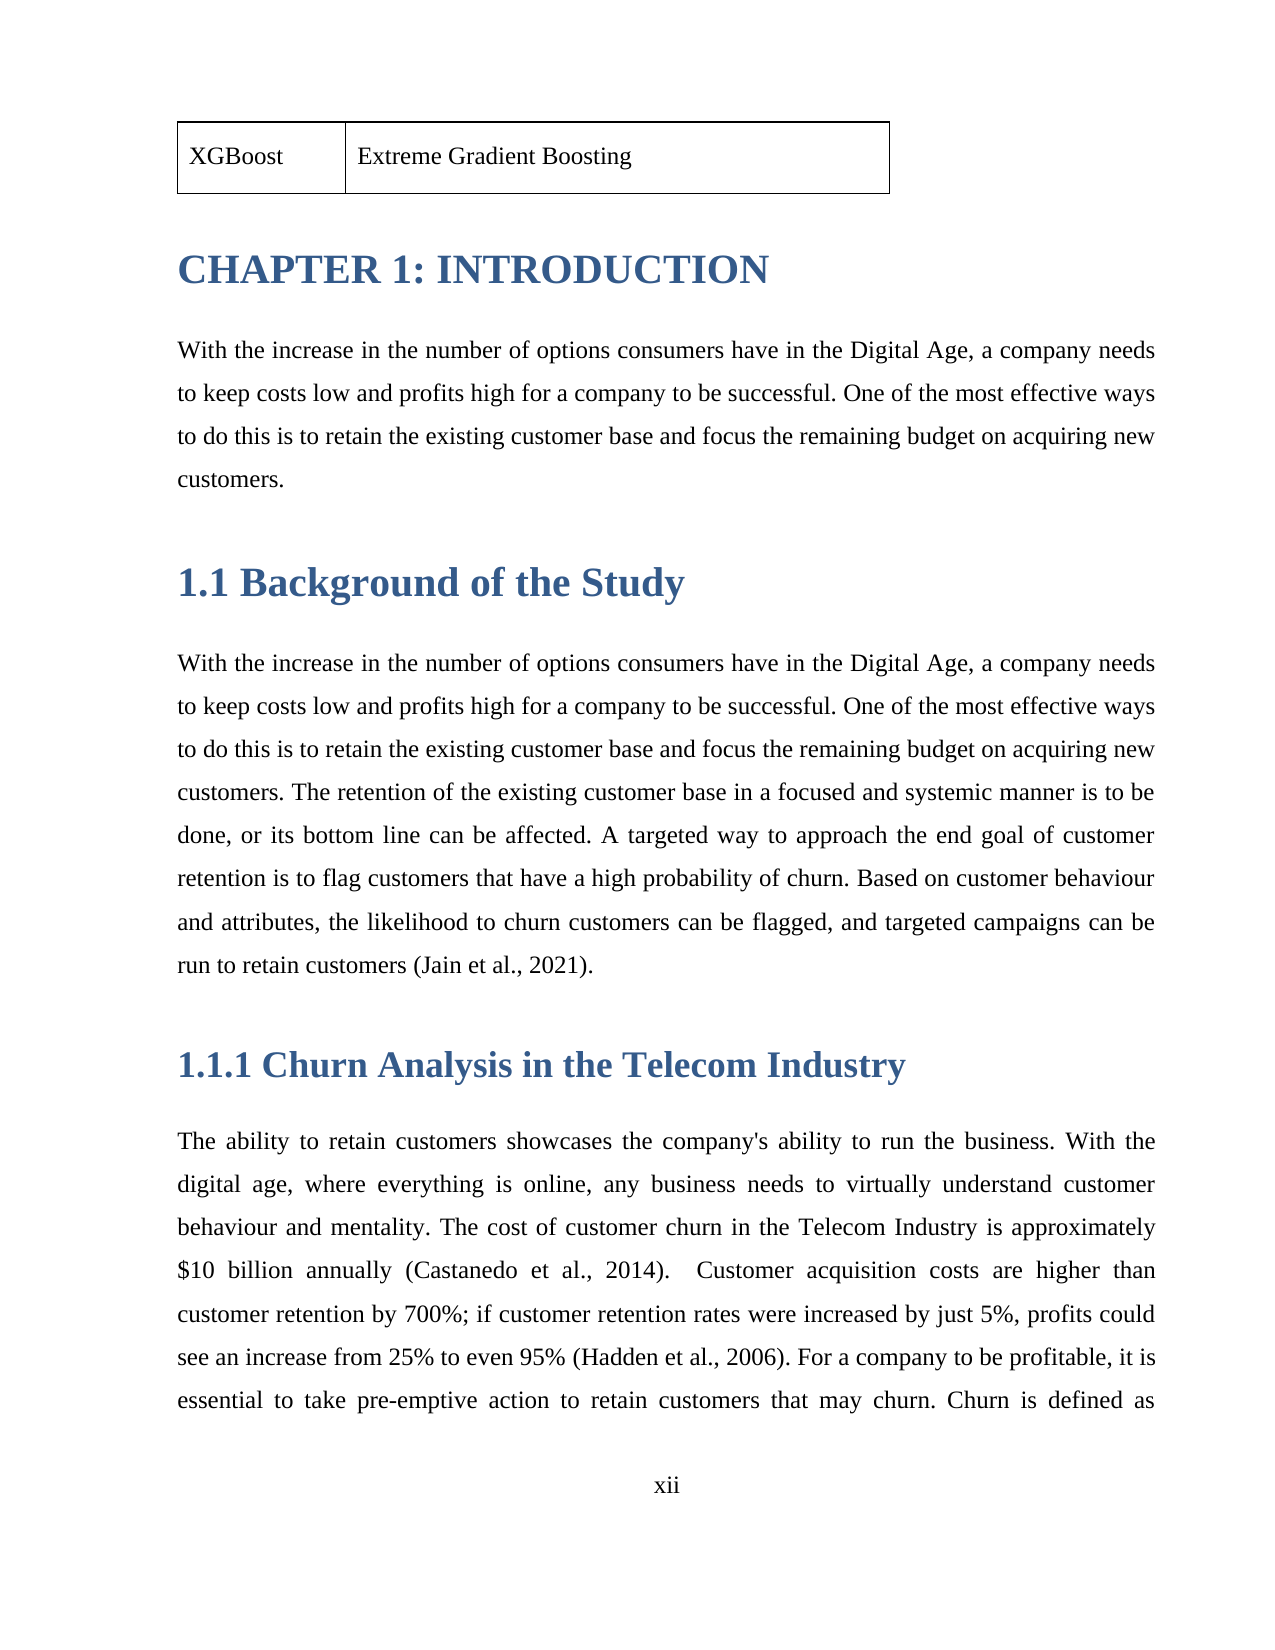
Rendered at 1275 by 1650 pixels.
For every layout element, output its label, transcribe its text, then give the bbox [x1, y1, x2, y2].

table_cell XGBoost [178, 123, 345, 193]
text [177, 1126, 1156, 1414]
table_cell Extreme Gradient Boosting [346, 123, 889, 193]
subtitle 1.1.1 Churn Analysis in the Telecom Industry [177, 1043, 1156, 1086]
text With the increase in the number of options consumers have in the Digital Age, a company needs to keep costs low and profits high for a company to be successful. One of the most effective ways to do this is to retain the existing customer base and focus the remaining budget on acquiring new customers. The retention of the existing customer base in a focused and systemic manner is to be done, or its bottom line can be affected. A targeted way to approach the end goal of customer retention is to flag customers that have a high probability of churn. Based on customer behaviour and attributes, the likelihood to churn customers can be flagged, and targeted campaigns can be run to retain customers (Jain et al., 2021). [177, 648, 1156, 978]
text With the increase in the number of options consumers have in the Digital Age, a company needs to keep costs low and profits high for a company to be successful. One of the most effective ways to do this is to retain the existing customer base and focus the remaining budget on acquiring new customers. [177, 335, 1156, 493]
subtitle CHAPTER 1: INTRODUCTION [139, 244, 1156, 292]
subtitle 1.1 Background of the Study [177, 557, 1156, 605]
